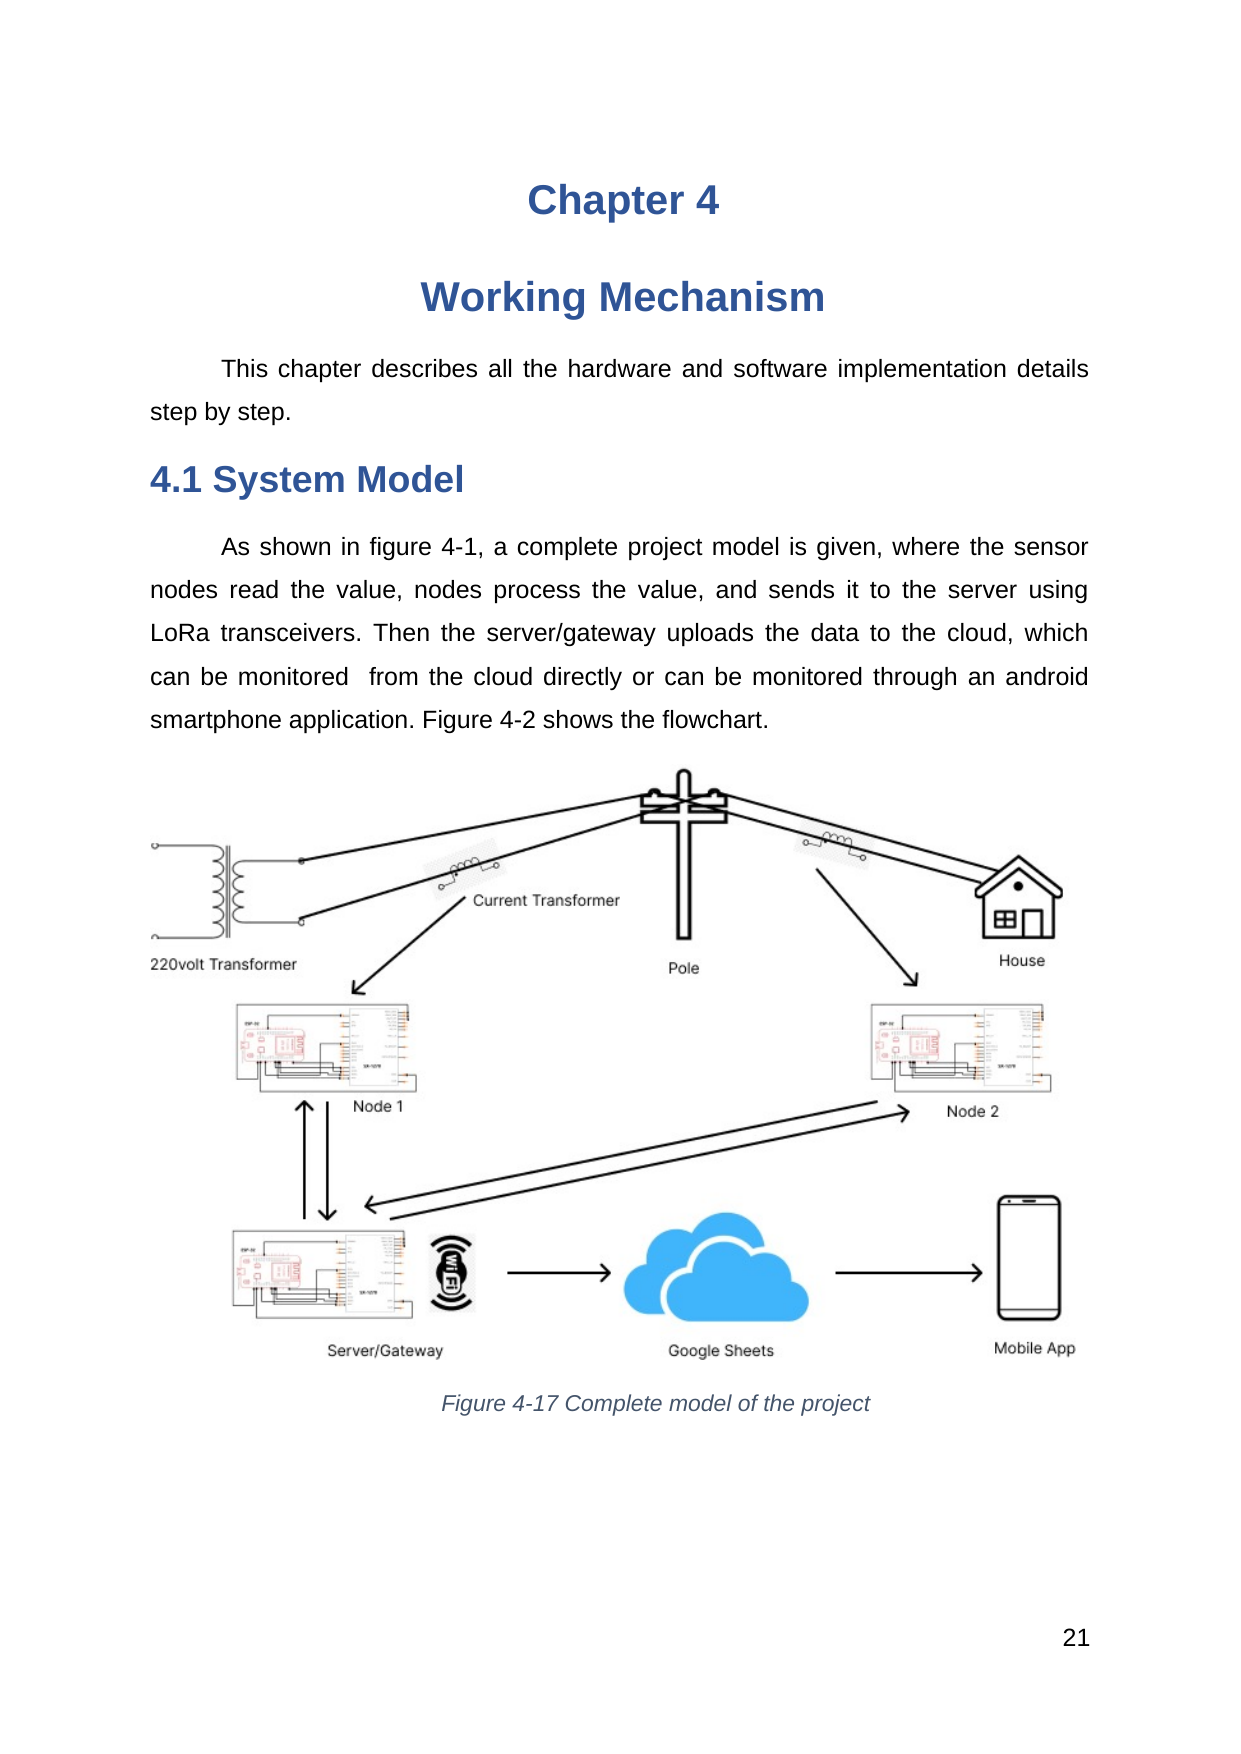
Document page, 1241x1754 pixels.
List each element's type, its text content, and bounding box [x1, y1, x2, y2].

subtitle Chapter 4 [150, 175, 1090, 223]
subtitle Working Mechanism [150, 272, 1090, 320]
picture [150, 764, 1077, 1360]
text As shown in figure 4-1, a complete project model is given, where the sensor nodes read the value, nodes process the value, and sends it to the server using LoRa transceivers. Then the server/gateway uploads the data to the cloud, which can be monitored from the cloud directly or can be monitored through an android smartphone application. Figure 4-2 shows the flowchart. [150, 532, 1090, 733]
text This chapter describes all the hardware and software implementation details step by step. [150, 354, 1090, 426]
subtitle 4.1 System Model [150, 457, 1090, 500]
